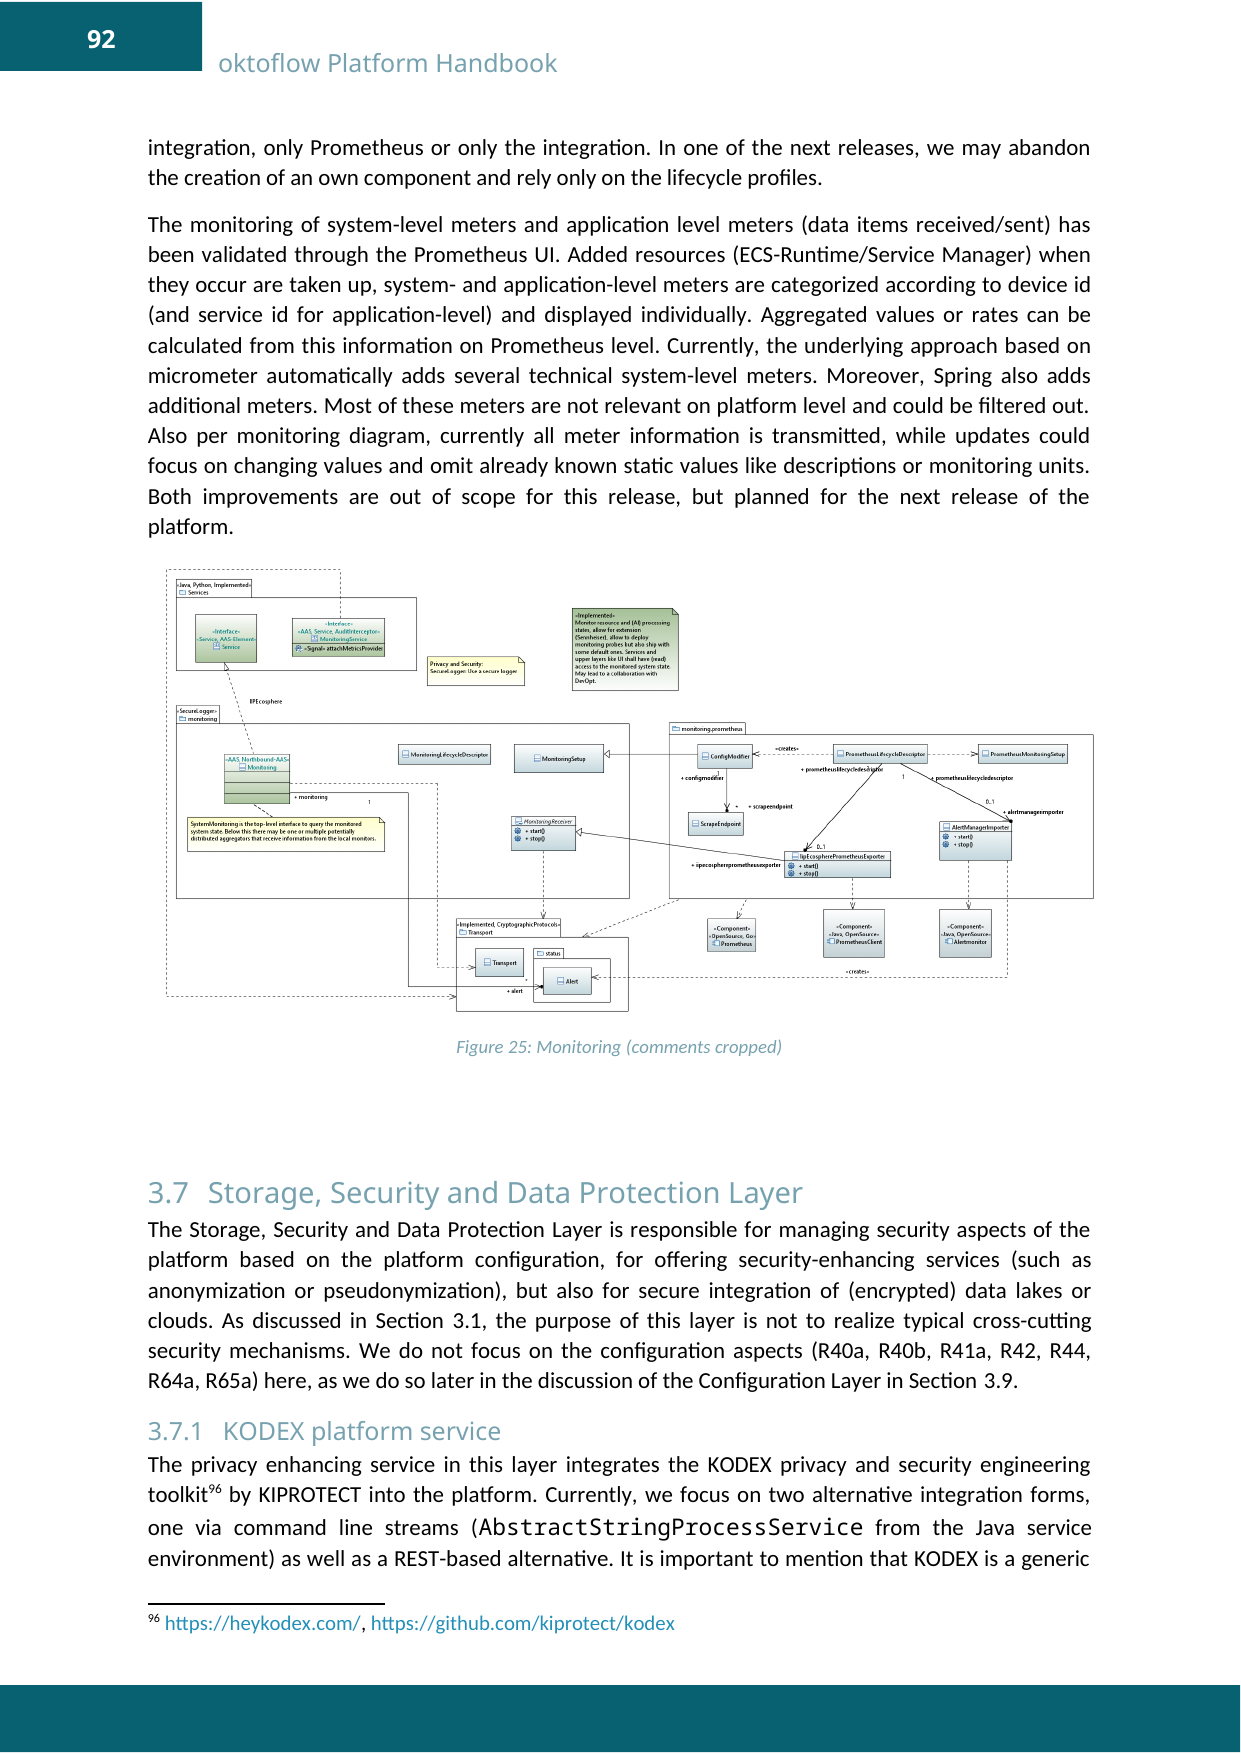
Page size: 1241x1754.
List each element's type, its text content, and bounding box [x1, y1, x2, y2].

text The monitoring of system-level meters and application level meters (data items received/sent) has been validated through the Prometheus UI. Added resources (ECS-Runtime/Service Manager) when they occur are taken up, system- and application-level meters are categorized according to device id (and service id for application-level) and displayed individually. Aggregated values or rates can be calculated from this information on Prometheus level. Currently, the underlying approach based on micrometer automatically adds several technical system-level meters. Moreover, Spring also adds additional meters. Most of these meters are not relevant on platform level and could be filtered out. Also per monitoring diagram, currently all meter information is transmitted, while updates could focus on changing values and omit already known static values like descriptions or monitoring units. Both improvements are out of scope for this release, but planned for the next release of the platform. [148, 210, 1093, 540]
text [148, 1450, 1093, 1572]
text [148, 133, 1093, 191]
subtitle KODEX platform service [148, 1413, 1093, 1447]
text Figure 25: Monitoring (comments cropped) [148, 1035, 1093, 1058]
picture [147, 558, 1099, 1017]
subtitle Storage, Security and Data Protection Layer [148, 1172, 1093, 1212]
text The Storage, Security and Data Protection Layer is responsible for managing security aspects of the platform based on the platform configuration, for offering security-enhancing services (such as anonymization or pseudonymization), but also for secure integration of (encrypted) data lakes or clouds. As discussed in Section 3.1, the purpose of this layer is not to realize typical cross-cutting security mechanisms. We do not focus on the configuration aspects (R40a, R40b, R41a, R42, R44, R64a, R65a) here, as we do so later in the discussion of the Configuration Layer in Section 3.9. [148, 1215, 1093, 1394]
